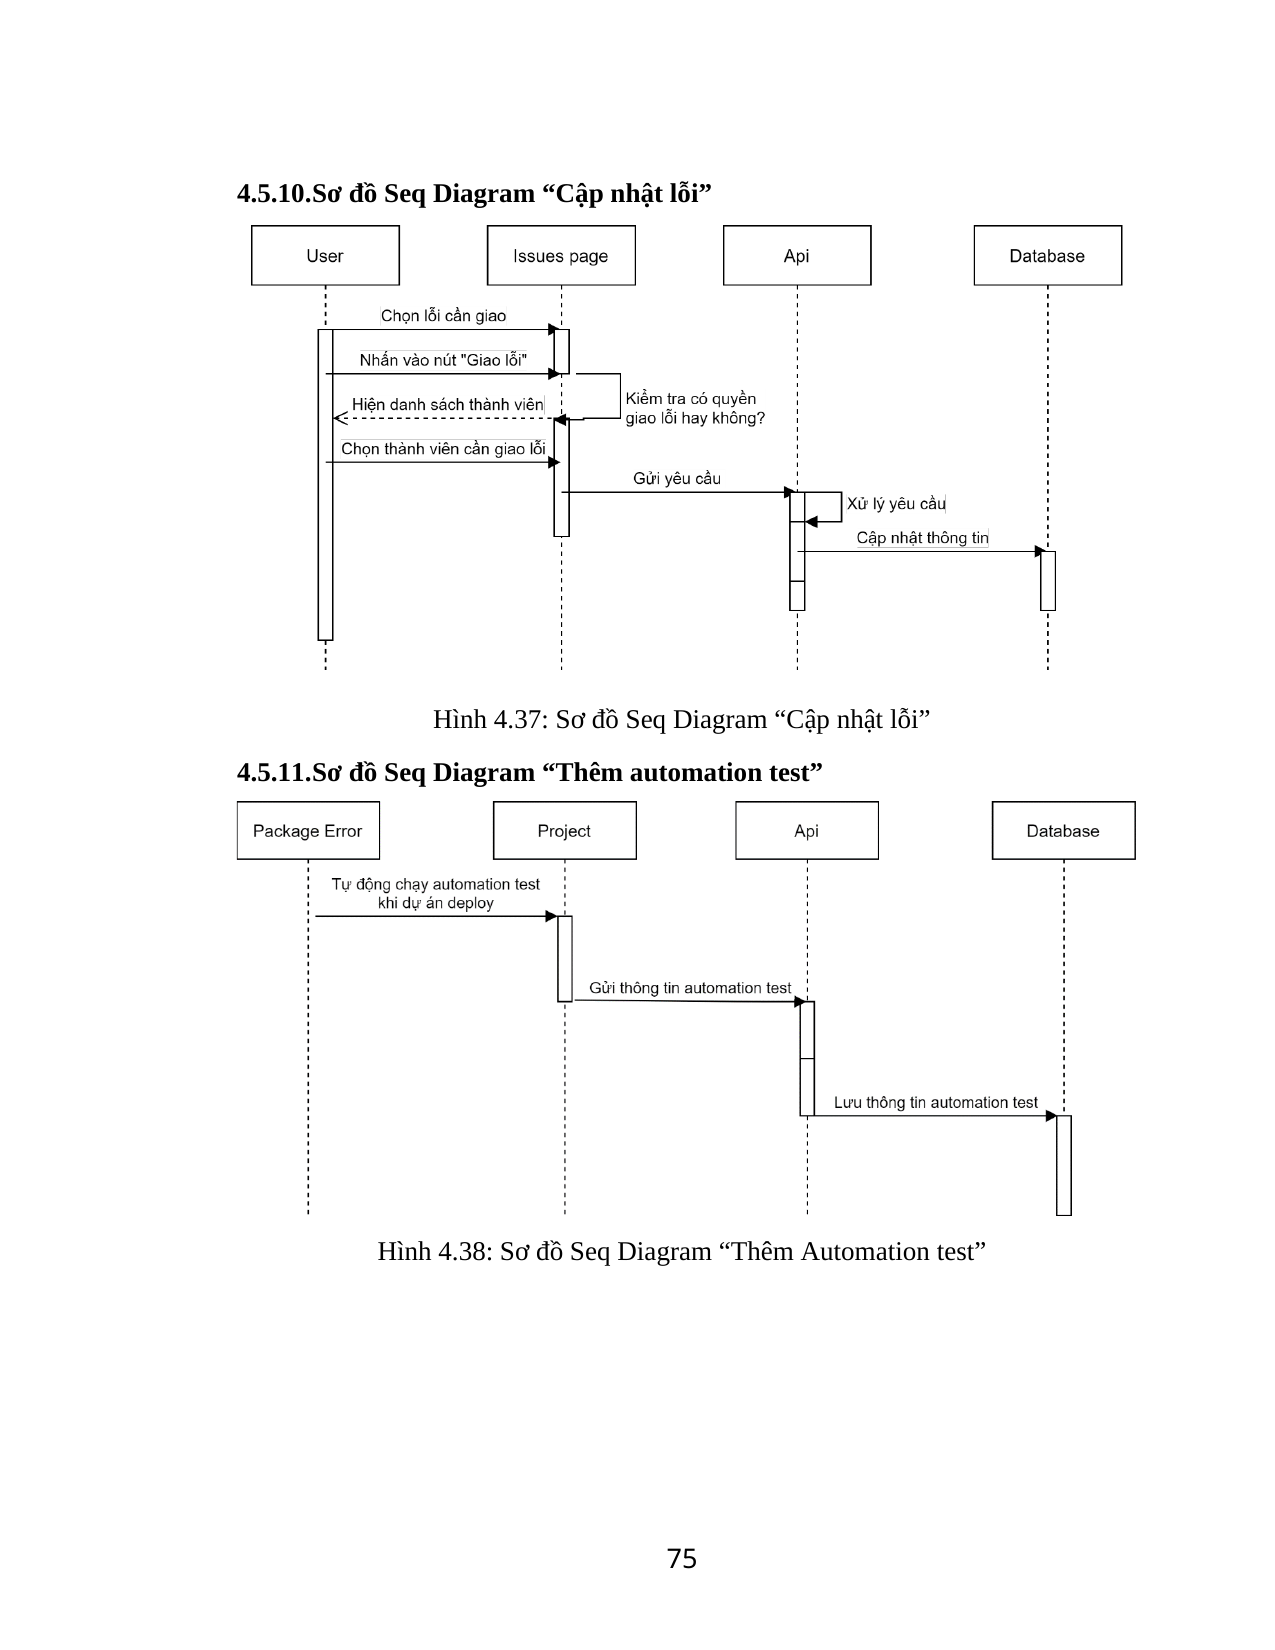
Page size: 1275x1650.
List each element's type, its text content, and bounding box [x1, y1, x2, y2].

picture [236, 801, 1137, 1216]
subtitle Sơ đồ Seq Diagram “Cập nhật lỗi” [237, 177, 1157, 208]
picture [236, 210, 1137, 685]
subtitle Sơ đồ Seq Diagram “Thêm automation test” [237, 756, 1157, 787]
